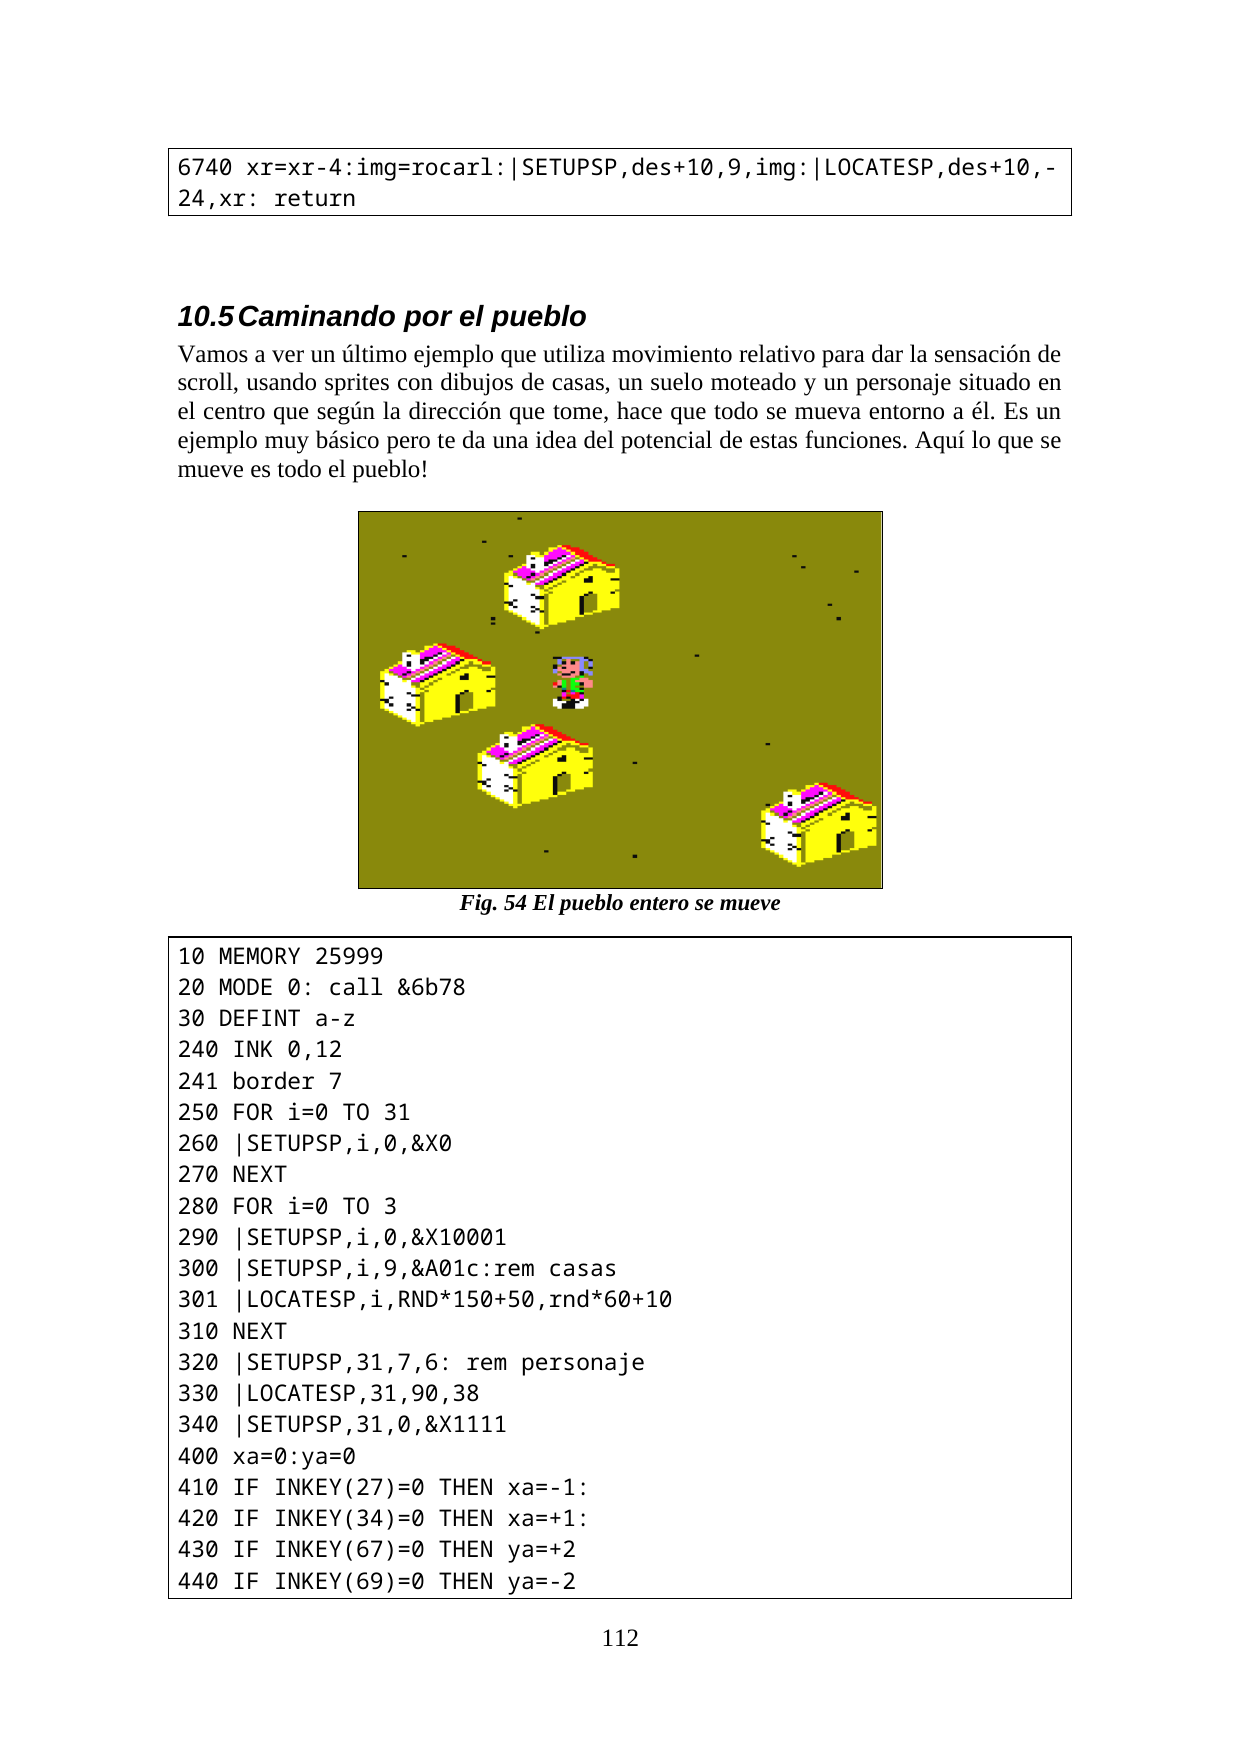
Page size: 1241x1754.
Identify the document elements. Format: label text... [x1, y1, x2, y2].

text Vamos a ver un último ejemplo que utiliza movimiento relativo para dar la sensación de scroll, usando sprites con dibujos de casas, un suelo moteado y un personaje situado en el centro que según la dirección que tome, hace que todo se mueva entorno a él. Es un ejemplo muy básico pero te da una idea del potencial de estas funciones. Aquí lo que se mueve es todo el pueblo! [177, 339, 1063, 482]
text 240 INK 0,12 [177, 1033, 1063, 1064]
text 420 IF INKEY(34)=0 THEN xa=+1: [177, 1502, 1063, 1533]
text 300 |SETUPSP,i,9,&A01c:rem casas [177, 1252, 1063, 1283]
text 330 |LOCATESP,31,90,38 [177, 1377, 1063, 1408]
text 320 |SETUPSP,31,7,6: rem personaje [177, 1346, 1063, 1377]
text 310 NEXT [177, 1314, 1063, 1346]
text 6740 xr=xr-4:img=rocarl:|SETUPSP,des+10,9,img:|LOCATESP,des+10,-24,xr: return [169, 149, 1071, 215]
text 241 border 7 [177, 1064, 1063, 1096]
picture [359, 512, 882, 888]
text 301 |LOCATESP,i,RND*150+50,rnd*60+10 [177, 1283, 1063, 1314]
text 10 MEMORY 25999 [169, 938, 1071, 971]
text 290 |SETUPSP,i,0,&X10001 [177, 1221, 1063, 1252]
text 430 IF INKEY(67)=0 THEN ya=+2 [177, 1533, 1063, 1561]
text 250 FOR i=0 TO 31 [177, 1096, 1063, 1127]
text 30 DEFINT a-z [177, 1002, 1063, 1033]
text 440 IF INKEY(69)=0 THEN ya=-2 [169, 1561, 1071, 1598]
text 270 NEXT [177, 1158, 1063, 1189]
subtitle Caminando por el pueblo [177, 299, 1063, 332]
text 410 IF INKEY(27)=0 THEN xa=-1: [177, 1471, 1063, 1502]
text 340 |SETUPSP,31,0,&X1111 [177, 1408, 1063, 1439]
text 20 MODE 0: call &6b78 [177, 971, 1063, 1002]
text 400 xa=0:ya=0 [177, 1439, 1063, 1471]
text 280 FOR i=0 TO 3 [177, 1189, 1063, 1221]
text 260 |SETUPSP,i,0,&X0 [177, 1127, 1063, 1158]
